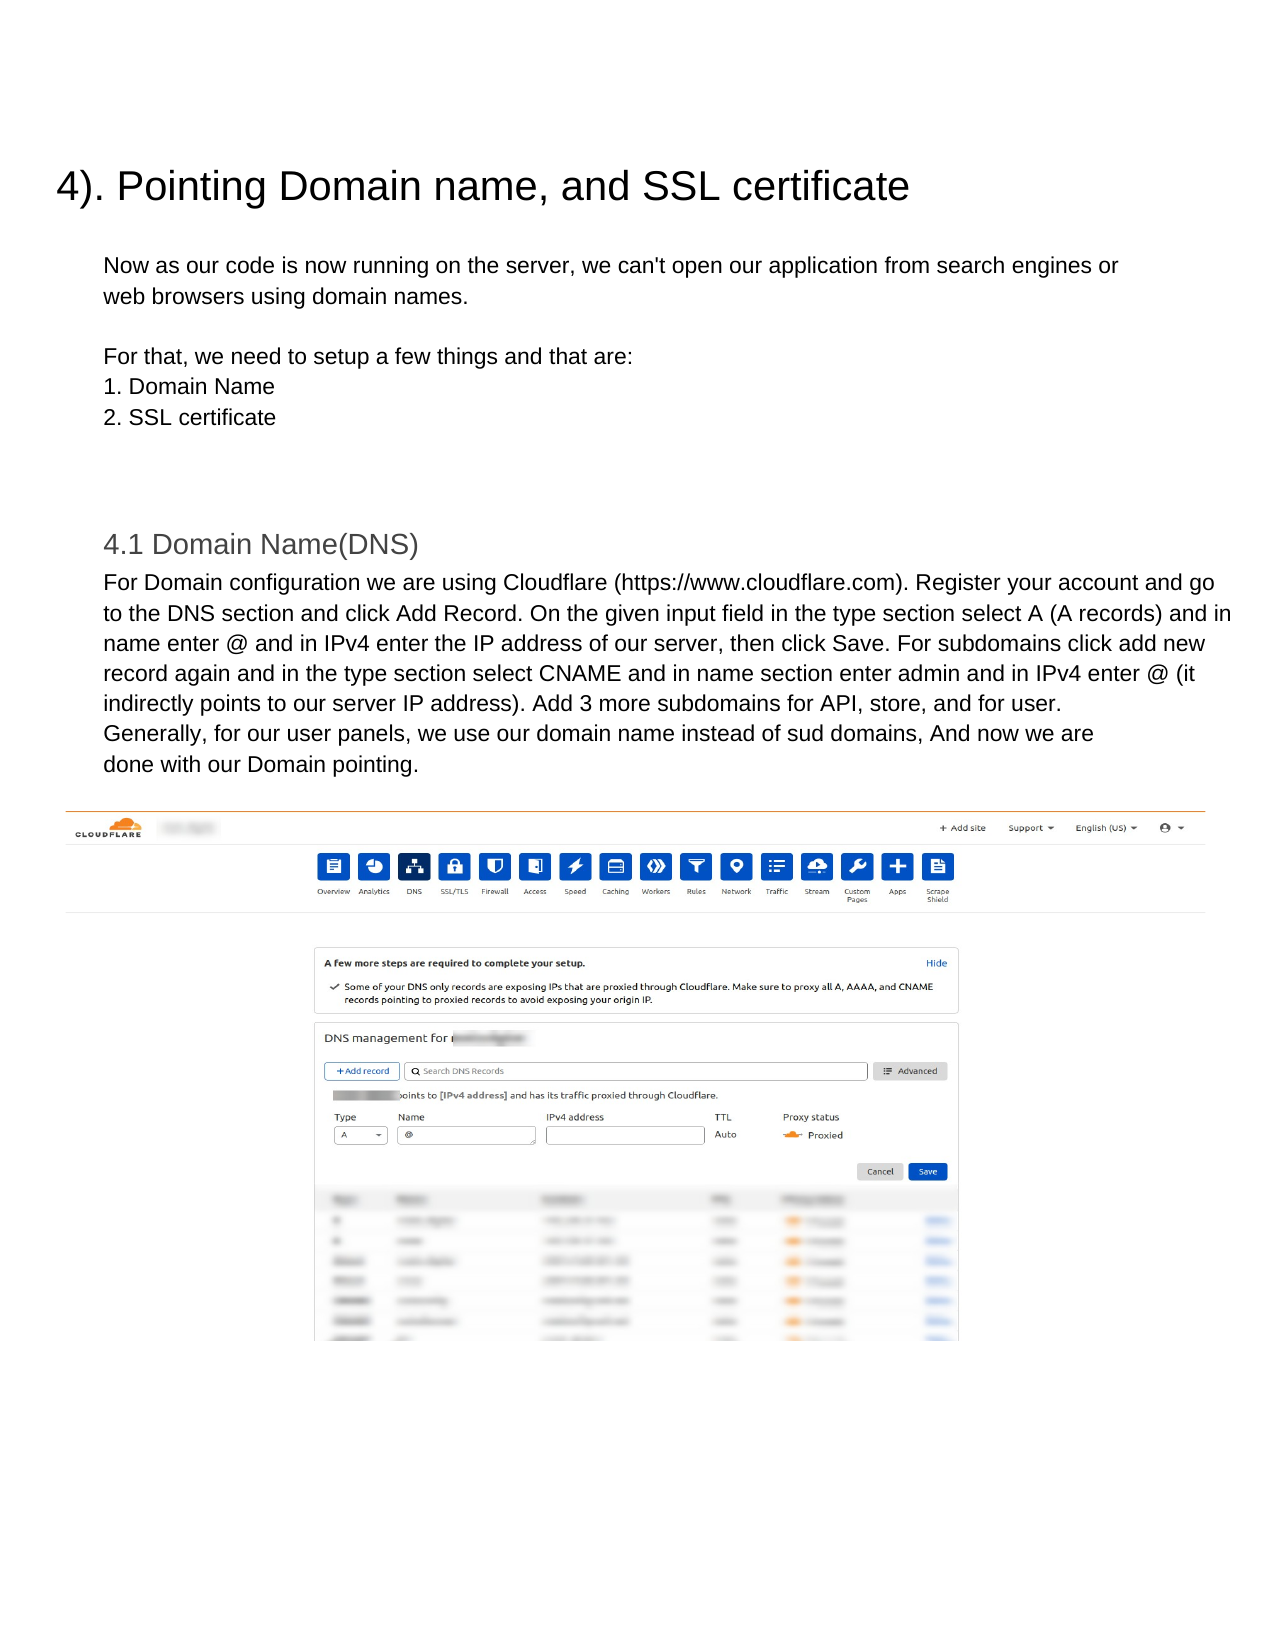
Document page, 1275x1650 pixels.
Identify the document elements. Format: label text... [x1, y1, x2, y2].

text For that, we need to setup a few things and that are: [103, 343, 1125, 369]
text For Domain configuration we are using Cloudflare (https://www.cloudflare.com). Register your account and go to the DNS section and click Add Record. On the given input field in the type section select A (A records) and in name enter @ and in IPv4 enter the IP address of our server, then click Save. For subdomains click add new record again and in the type section select CNAME and in name section enter admin and in IPv4 enter @ (it indirectly points to our server IP address). Add 3 more subdomains for API, store, and for user. [103, 569, 1237, 716]
picture [65, 811, 1206, 1341]
text 2. SSL certificate [103, 403, 1125, 430]
text Now as our code is now running on the server, we can't open our application from search engines or web browsers using domain names. [103, 252, 1125, 309]
subtitle 4). Pointing Domain name, and SSL certificate [56, 162, 1125, 210]
text Generally, for our user panels, we use our domain name instead of sud domains, And now we are done with our Domain pointing. [103, 720, 1125, 777]
subtitle 4.1 Domain Name(DNS) [103, 527, 1125, 561]
text 1. Domain Name [103, 373, 1125, 399]
